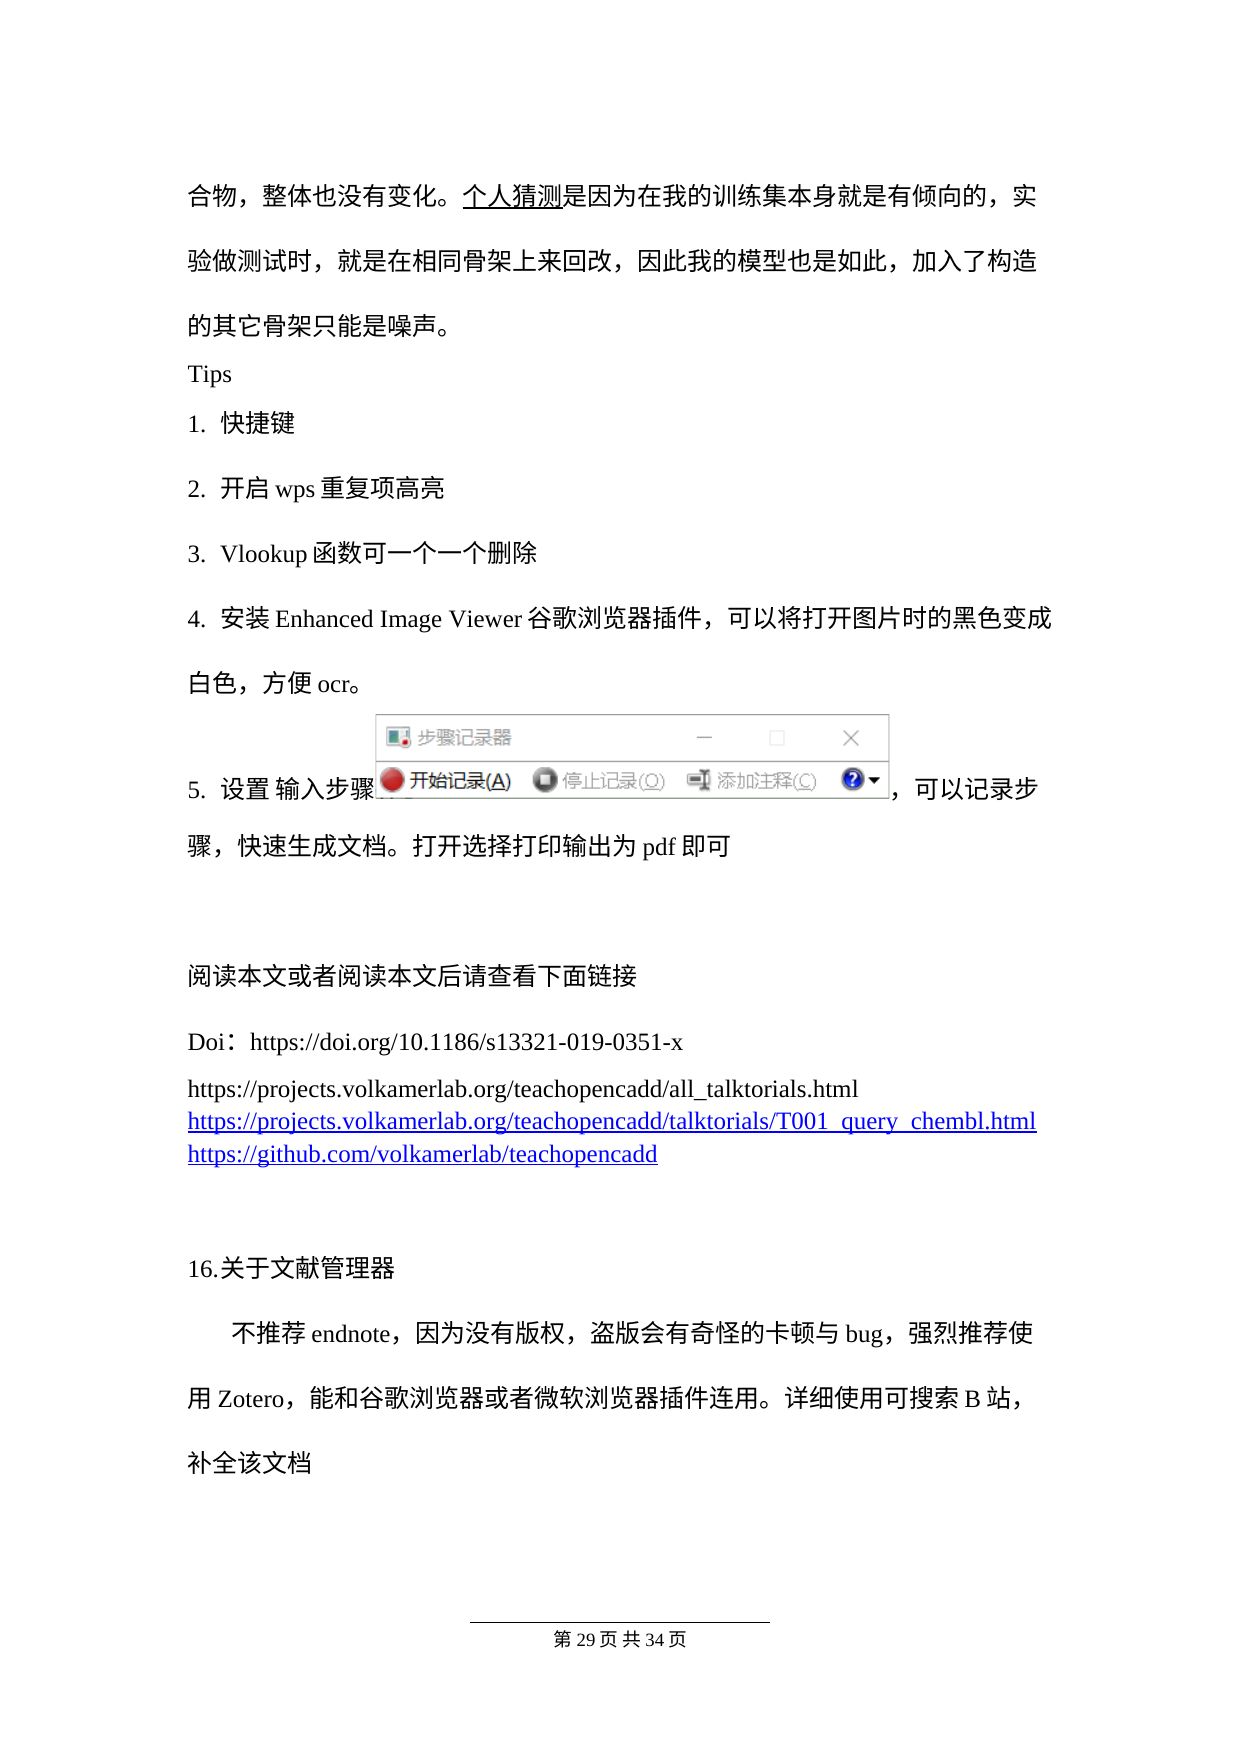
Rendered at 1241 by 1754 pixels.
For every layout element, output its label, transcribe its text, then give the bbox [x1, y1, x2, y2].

list Vlookup函数可一个一个删除 [187, 519, 1053, 584]
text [187, 162, 1053, 357]
text 不推荐endnote，因为没有版权，盗版会有奇怪的卡顿与bug，强烈推荐使用Zotero，能和谷歌浏览器或者微软浏览器插件连用。详细使用可搜索B站，补全该文档 [187, 1299, 1053, 1494]
text https://projects.volkamerlab.org/teachopencadd/all_talktorials.html [187, 1072, 1053, 1104]
text Tips [187, 357, 1053, 389]
text Doi：https://doi.org/10.1186/s13321-019-0351-x [187, 1007, 1053, 1072]
list 快捷键 [187, 389, 1053, 454]
list 安装Enhanced Image Viewer谷歌浏览器插件，可以将打开图片时的黑色变成白色，方便ocr。 [187, 584, 1053, 714]
list 开启wps重复项高亮 [187, 454, 1053, 519]
picture [375, 714, 890, 799]
list 关于文献管理器 [187, 1234, 1053, 1299]
text 阅读本文或者阅读本文后请查看下面链接 [187, 942, 1053, 1007]
text https://github.com/volkamerlab/teachopencadd [187, 1137, 1053, 1169]
text https://projects.volkamerlab.org/teachopencadd/talktorials/T001_query_chembl.html [187, 1104, 1053, 1137]
